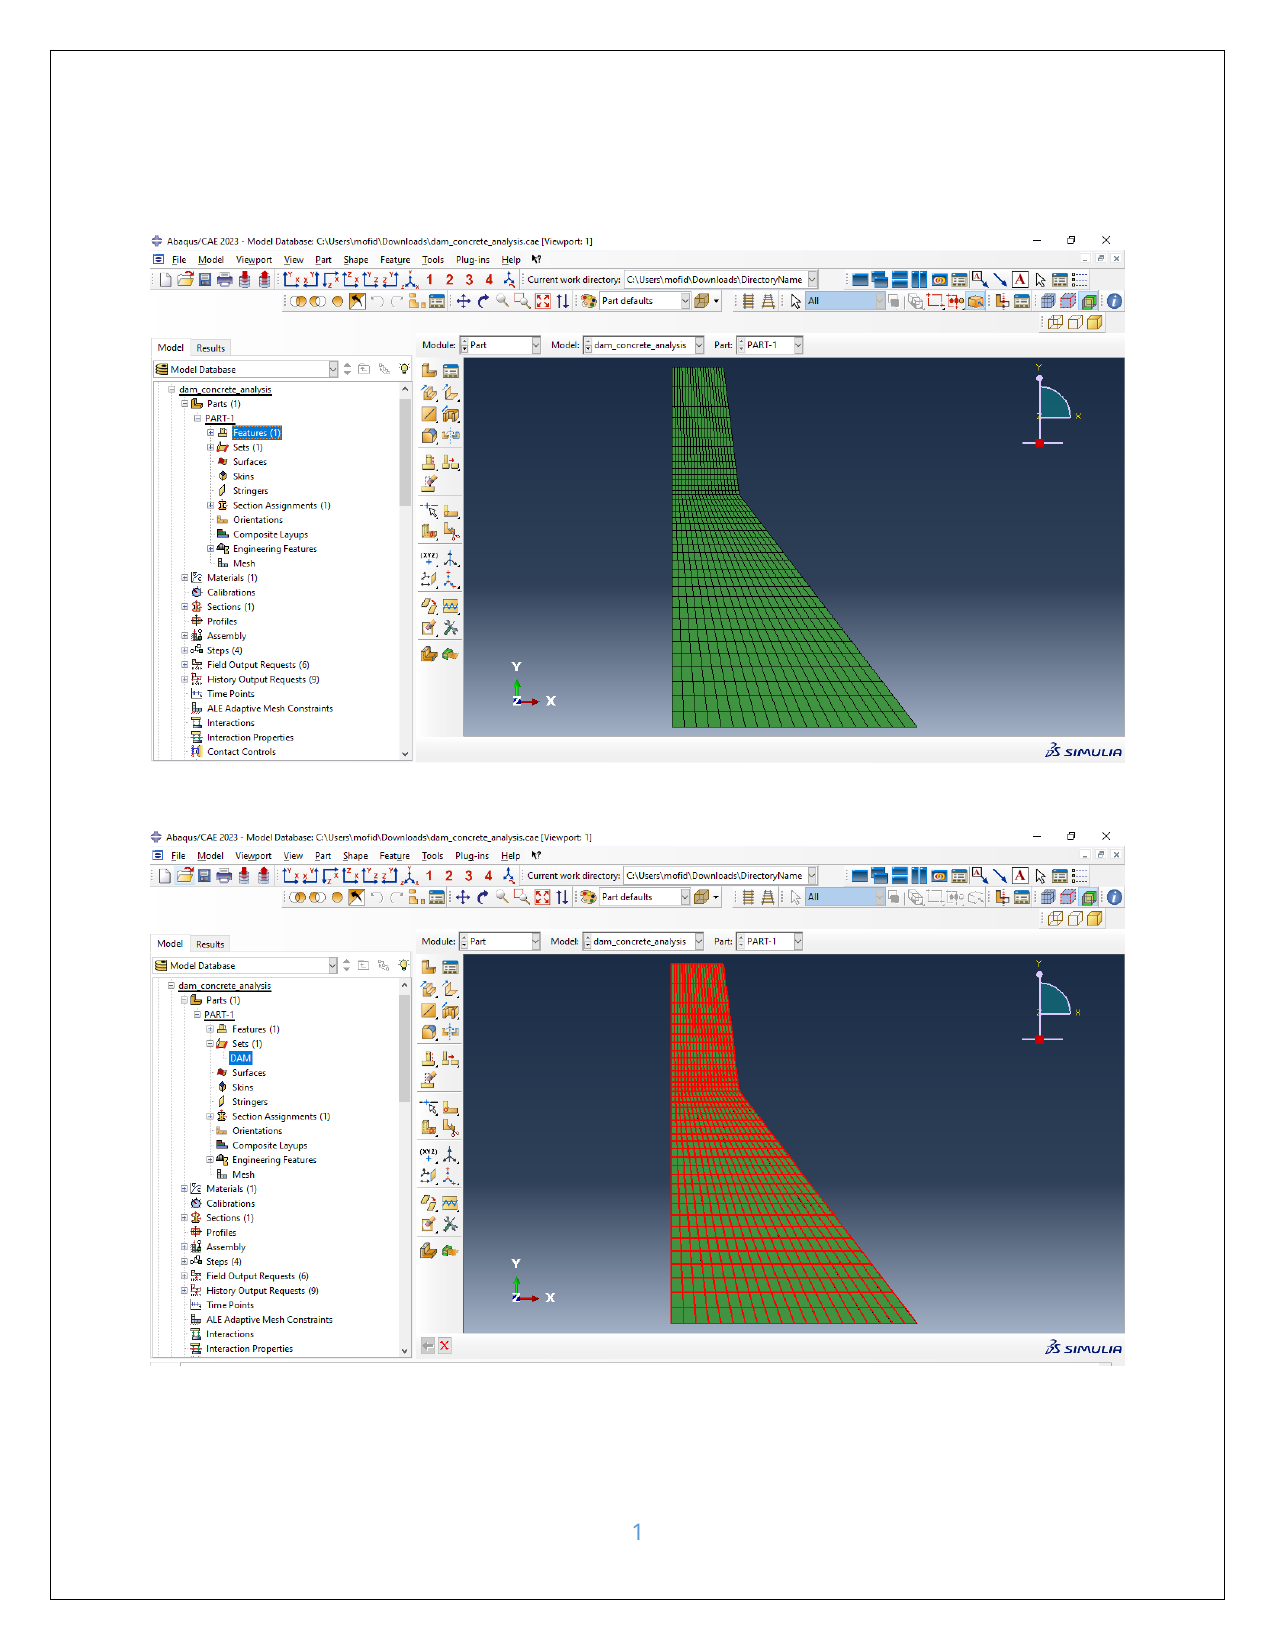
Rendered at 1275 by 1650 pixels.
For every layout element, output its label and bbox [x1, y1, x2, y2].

picture [150, 232, 1125, 763]
picture [150, 828, 1125, 1366]
